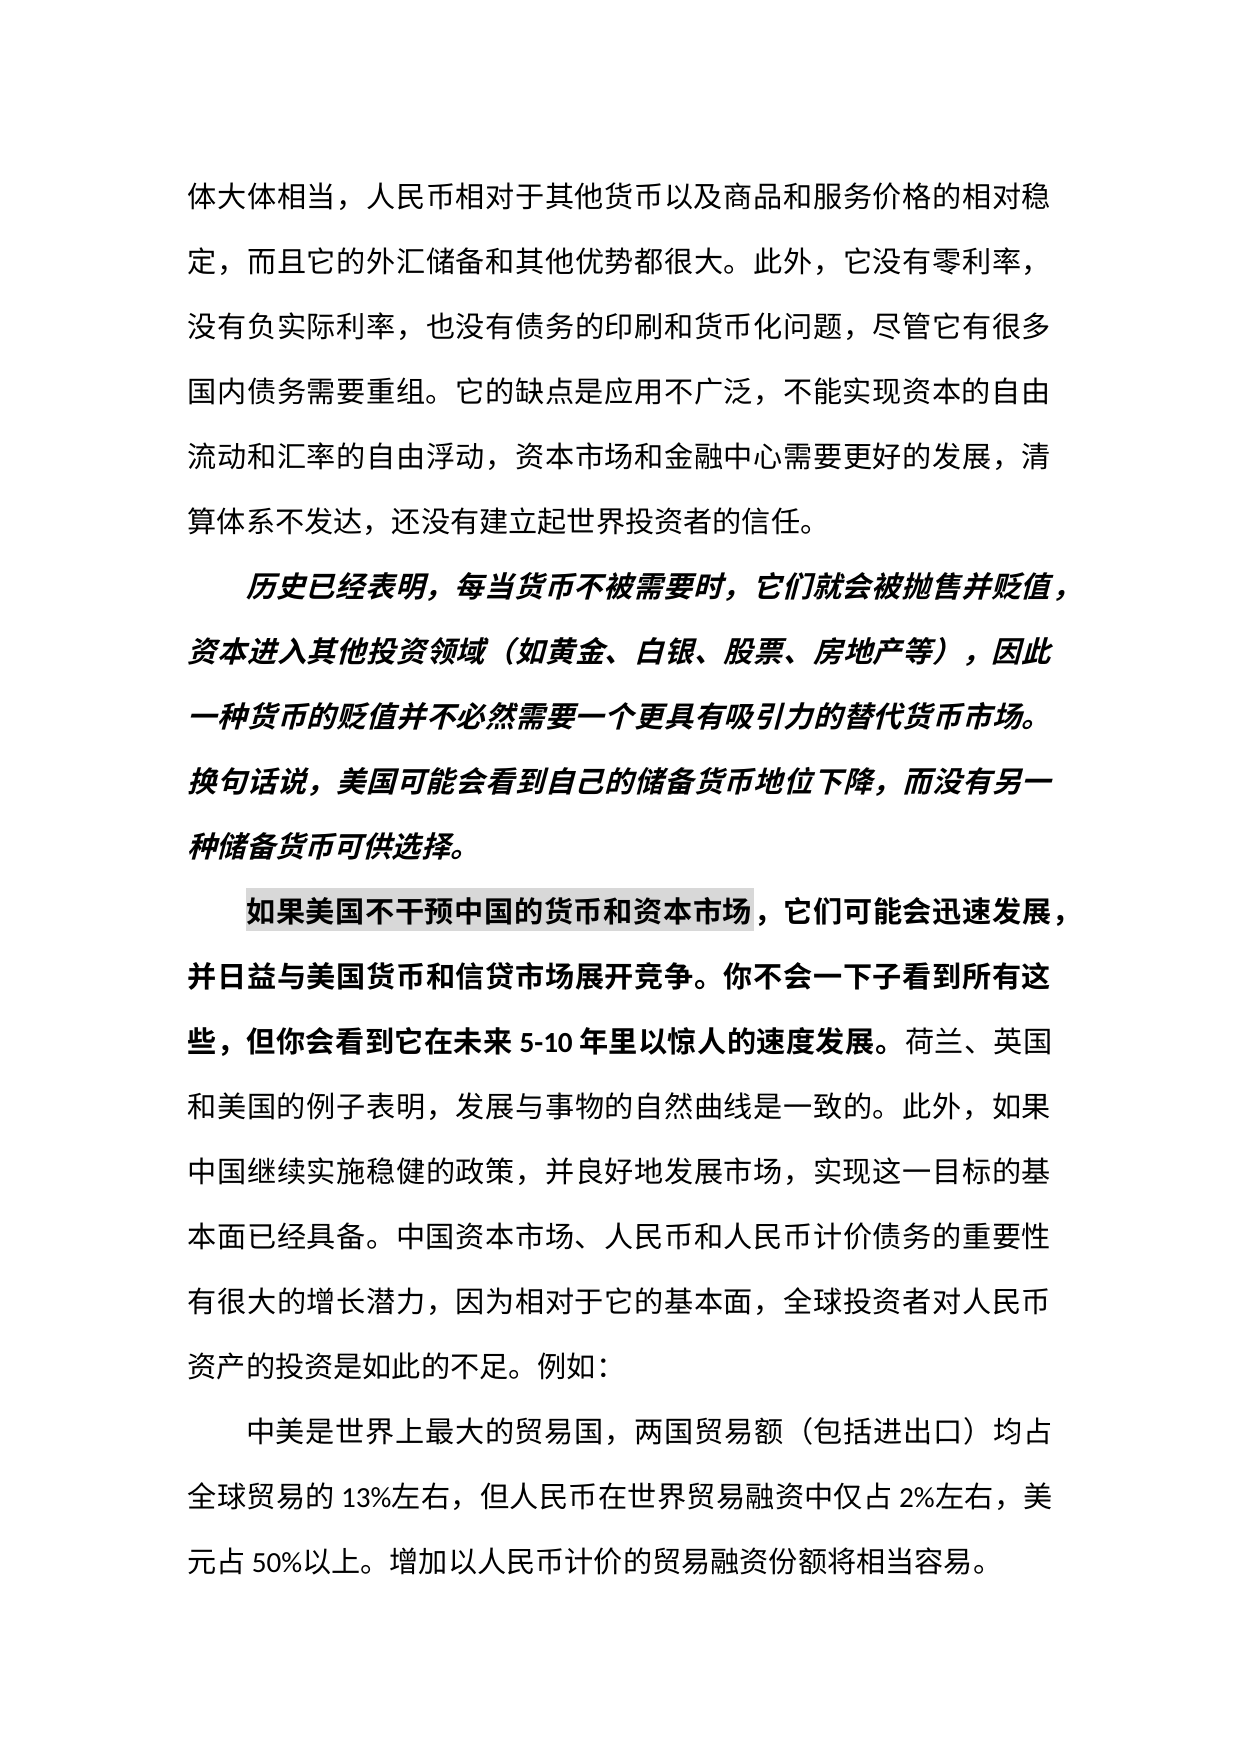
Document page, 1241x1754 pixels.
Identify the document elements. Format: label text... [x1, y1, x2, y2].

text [187, 162, 1053, 552]
text 如果美国不干预中国的货币和资本市场，它们可能会迅速发展，并日益与美国货币和信贷市场展开竞争。你不会一下子看到所有这些，但你会看到它在未来5-10年里以惊人的速度发展。荷兰、英国和美国的例子表明，发展与事物的自然曲线是一致的。此外，如果中国继续实施稳健的政策，并良好地发展市场，实现这一目标的基本面已经具备。中国资本市场、人民币和人民币计价债务的重要性有很大的增长潜力，因为相对于它的基本面，全球投资者对人民币资产的投资是如此的不足。例如： [187, 877, 1053, 1397]
text 历史已经表明，每当货币不被需要时，它们就会被抛售并贬值，资本进入其他投资领域（如黄金、白银、股票、房地产等），因此一种货币的贬值并不必然需要一个更具有吸引力的替代货币市场。换句话说，美国可能会看到自己的储备货币地位下降，而没有另一种储备货币可供选择。 [187, 552, 1053, 877]
text 中美是世界上最大的贸易国，两国贸易额（包括进出口）均占全球贸易的13%左右，但人民币在世界贸易融资中仅占2%左右，美元占50%以上。增加以人民币计价的贸易融资份额将相当容易。 [187, 1397, 1053, 1592]
